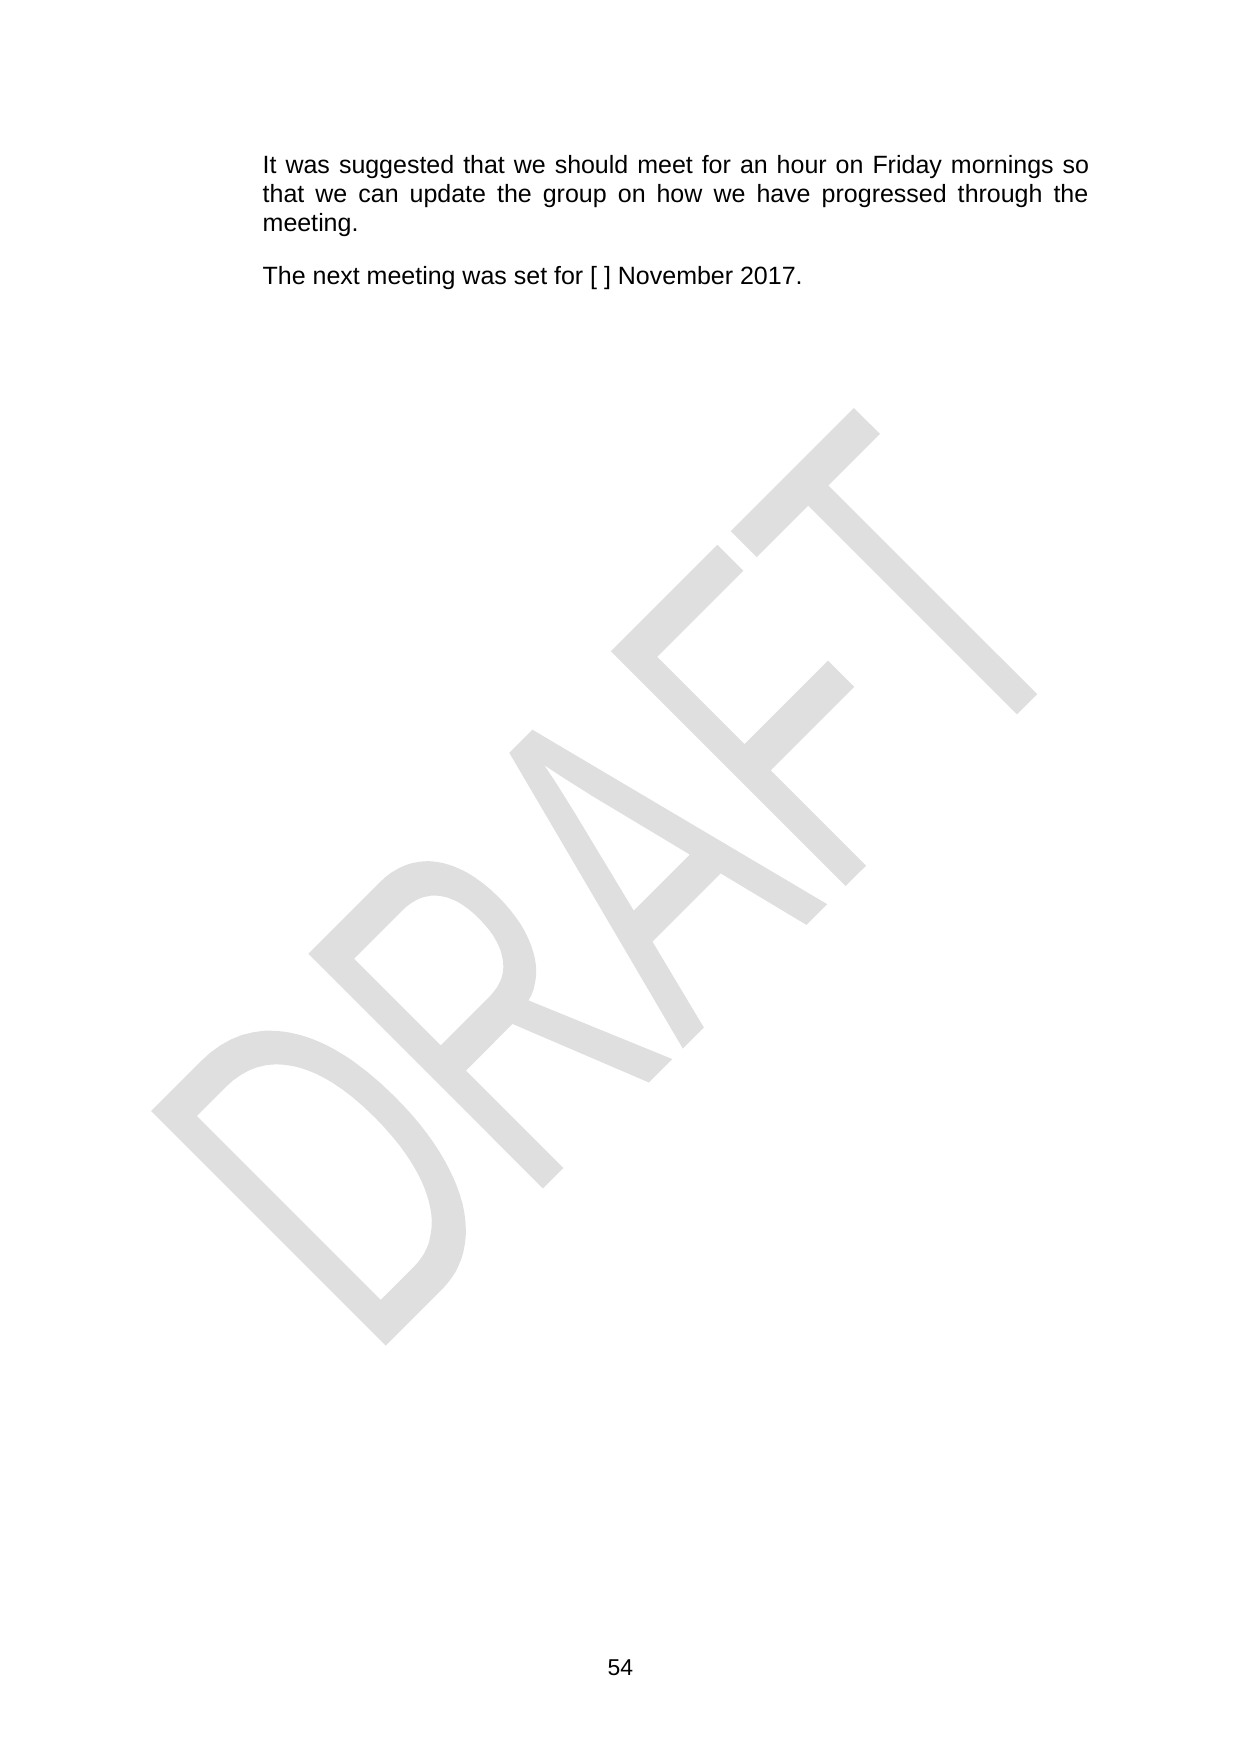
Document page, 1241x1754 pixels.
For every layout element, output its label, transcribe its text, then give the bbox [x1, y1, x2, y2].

text It was suggested that we should meet for an hour on Friday mornings so that we can update the group on how we have progressed through the meeting. [262, 150, 1090, 236]
text The next meeting was set for [ ] November 2017. [262, 261, 1090, 290]
